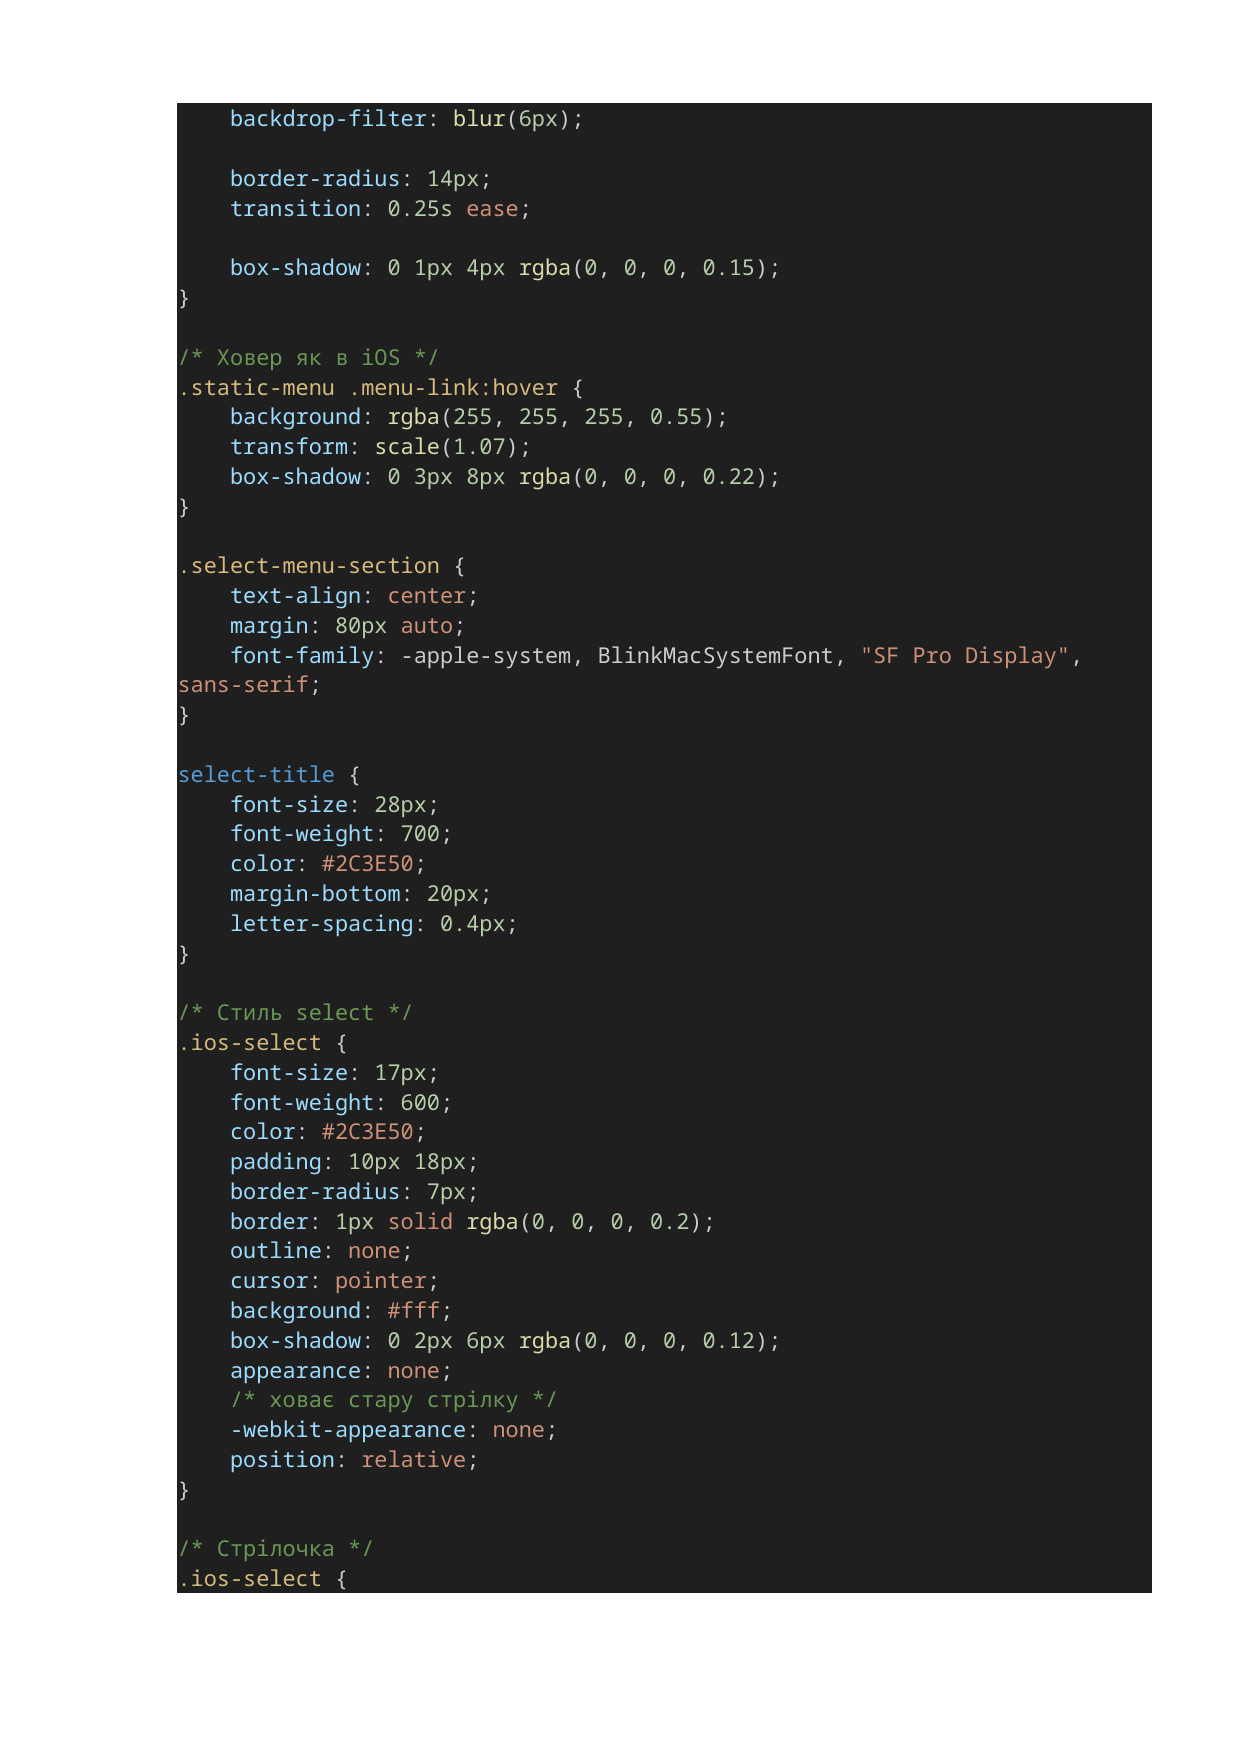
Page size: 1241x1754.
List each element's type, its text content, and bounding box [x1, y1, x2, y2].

text .ios-select { [177, 1563, 1152, 1593]
text /* Стрілочка */ [177, 1533, 1152, 1563]
text font-weight: 700; [177, 818, 1152, 848]
text color: #2C3E50; [177, 848, 1152, 878]
text background: #fff; [177, 1295, 1152, 1325]
text border: 1px solid rgba(0, 0, 0, 0.2); [177, 1206, 1152, 1236]
text margin-bottom: 20px; [177, 878, 1152, 908]
text .ios-select { [177, 1027, 1152, 1057]
text font-size: 17px; [177, 1057, 1152, 1087]
text padding: 10px 18px; [177, 1146, 1152, 1176]
text appearance: none; [177, 1355, 1152, 1384]
text box-shadow: 0 2px 6px rgba(0, 0, 0, 0.12); [177, 1325, 1152, 1355]
text backdrop-filter: blur(6px); [177, 103, 1152, 133]
text /* Стиль select */ [177, 997, 1152, 1027]
text } [177, 1474, 1152, 1504]
text .static-menu .menu-link:hover { [177, 372, 1152, 401]
text border-radius: 14px; [177, 163, 1152, 193]
text } [177, 282, 1152, 312]
text select-title { [177, 759, 1152, 789]
text cursor: pointer; [177, 1265, 1152, 1295]
text letter-spacing: 0.4px; [177, 908, 1152, 938]
text -webkit-appearance: none; [177, 1414, 1152, 1444]
text .select-menu-section { [177, 550, 1152, 580]
text font-size: 28px; [177, 789, 1152, 818]
text color: #2C3E50; [177, 1116, 1152, 1146]
text } [177, 938, 1152, 967]
text text-align: center; [177, 580, 1152, 610]
text /* ховає стару стрілку */ [177, 1384, 1152, 1414]
text box-shadow: 0 3px 8px rgba(0, 0, 0, 0.22); [177, 461, 1152, 491]
text } [177, 491, 1152, 521]
text position: relative; [177, 1444, 1152, 1474]
text transition: 0.25s ease; [177, 193, 1152, 223]
text font-family: -apple-system, BlinkMacSystemFont, "SF Pro Display", sans-serif; [177, 640, 1152, 699]
text background: rgba(255, 255, 255, 0.55); [177, 401, 1152, 431]
text font-weight: 600; [177, 1087, 1152, 1116]
text transform: scale(1.07); [177, 431, 1152, 461]
text margin: 80px auto; [177, 610, 1152, 640]
text box-shadow: 0 1px 4px rgba(0, 0, 0, 0.15); [177, 252, 1152, 282]
text outline: none; [177, 1236, 1152, 1265]
text /* Ховер як в iOS */ [177, 342, 1152, 372]
text } [177, 699, 1152, 729]
text border-radius: 7px; [177, 1176, 1152, 1206]
